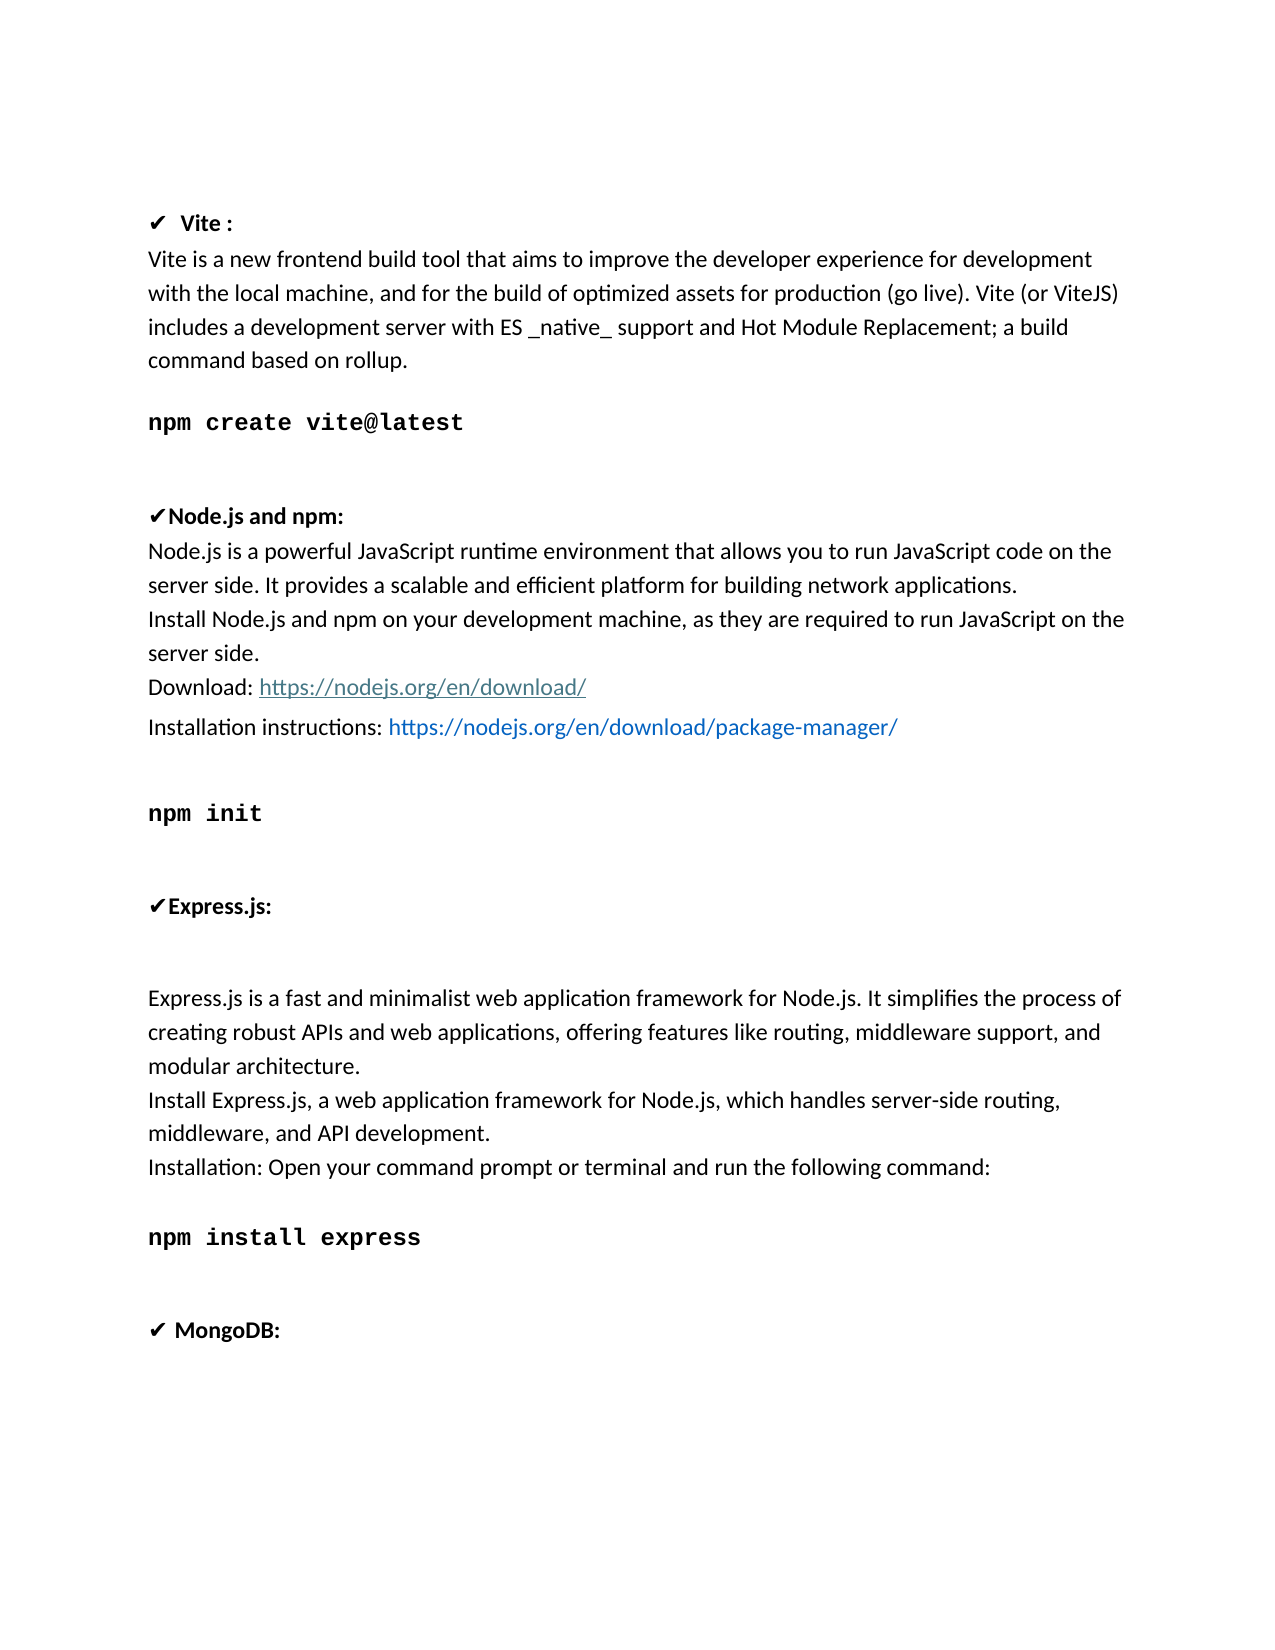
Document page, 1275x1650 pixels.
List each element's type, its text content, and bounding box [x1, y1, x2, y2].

text ✔ MongoDB: [148, 1313, 1127, 1346]
text Install Express.js, a web application framework for Node.js, which handles server-side routing, middleware, and API development. [148, 1085, 1127, 1148]
text Express.js is a fast and minimalist web application framework for Node.js. It simplifies the process of creating robust APIs and web applications, offering features like routing, middleware support, and modular architecture. [148, 983, 1127, 1080]
text npm init [148, 802, 1127, 829]
text ✔ Vite : [148, 206, 1127, 239]
text Installation instructions: https://nodejs.org/en/download/package-manager/ [148, 712, 1127, 741]
text Install Node.js and npm on your development machine, as they are required to run JavaScript on the server side. [148, 604, 1127, 667]
text Vite is a new frontend build tool that aims to improve the developer experience for development with the local machine, and for the build of optimized assets for production (go live). Vite (or ViteJS) includes a development server with ES _native_ support and Hot Module Replacement; a build command based on rollup. [148, 244, 1127, 375]
text npm create vite@latest [148, 411, 1127, 438]
text Node.js is a powerful JavaScript runtime environment that allows you to run JavaScript code on the server side. It provides a scalable and efficient platform for building network applications. [148, 536, 1127, 599]
text ✔Node.js and npm: [148, 498, 1127, 531]
text ✔Express.js: [148, 889, 1127, 922]
text Download: https://nodejs.org/en/download/ [148, 672, 1127, 701]
text npm install express [148, 1226, 1127, 1253]
text Installation: Open your command prompt or terminal and run the following command: [148, 1152, 1127, 1182]
